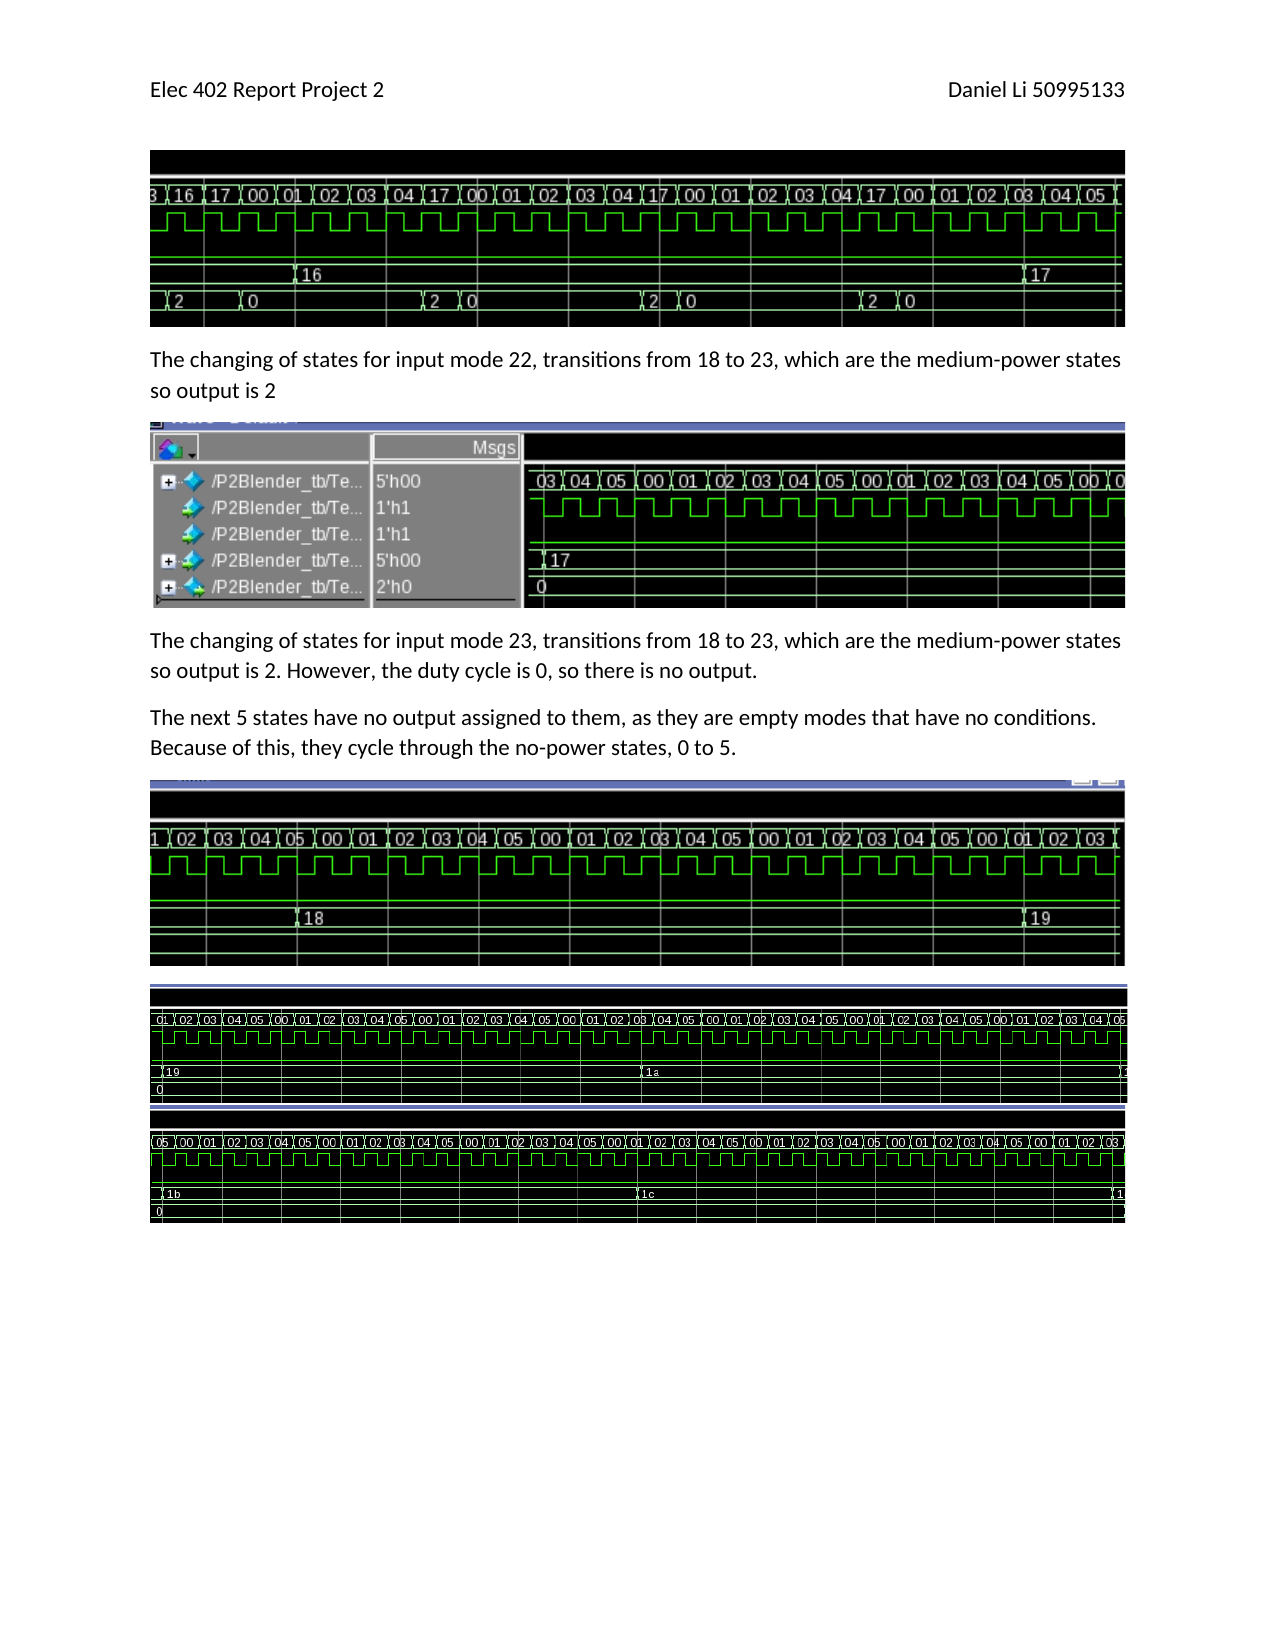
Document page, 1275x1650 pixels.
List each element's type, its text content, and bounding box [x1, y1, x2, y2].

text The next 5 states have no output assigned to them, as they are empty modes that have no conditions. Because of this, they cycle through the no-power states, 0 to 5. [150, 703, 1125, 762]
text The changing of states for input mode 22, transitions from 18 to 23, which are the medium-power states so output is 2 [150, 346, 1125, 404]
picture [150, 422, 1125, 608]
picture [150, 780, 1125, 966]
text The changing of states for input mode 23, transitions from 18 to 23, which are the medium-power states so output is 2. However, the duty cycle is 0, so there is no output. [150, 626, 1125, 684]
picture [150, 984, 1128, 1103]
picture [150, 1105, 1125, 1223]
picture [150, 150, 1125, 327]
